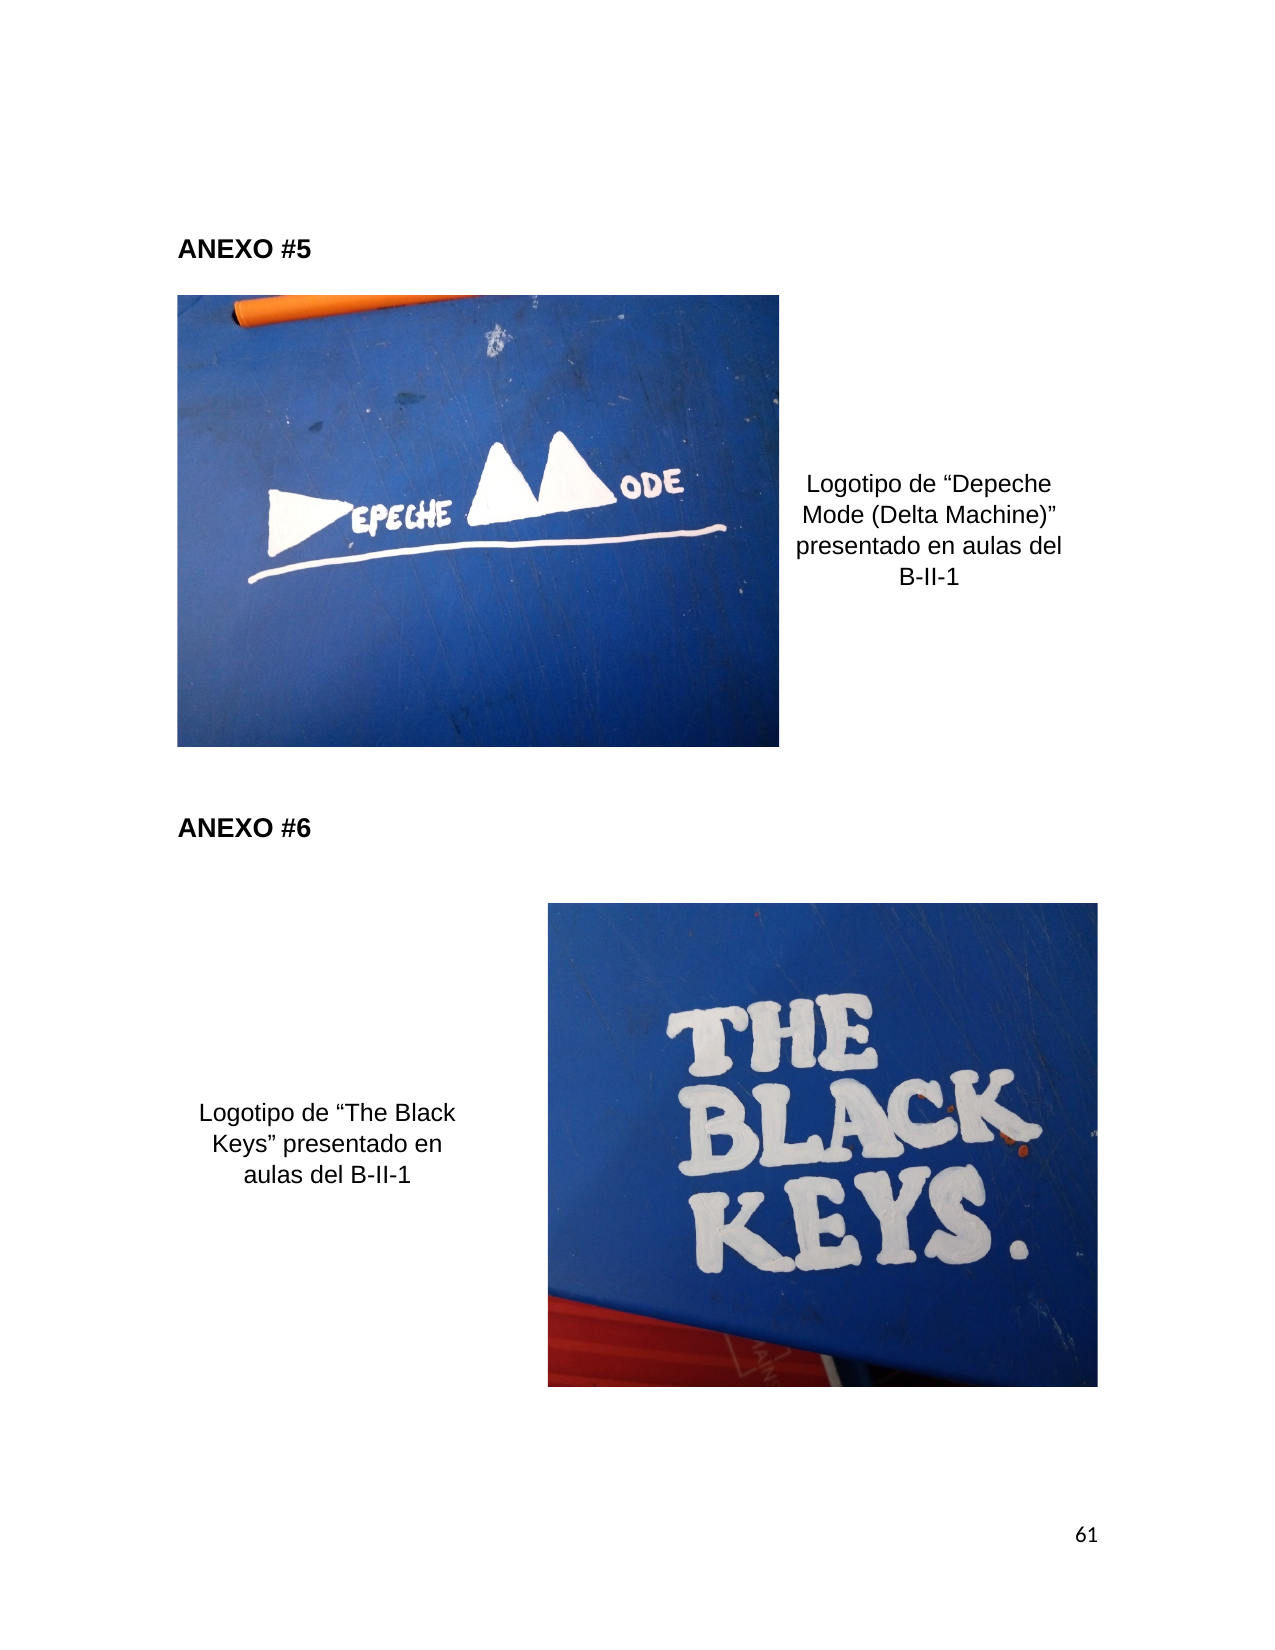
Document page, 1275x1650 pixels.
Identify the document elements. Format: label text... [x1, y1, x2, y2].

picture [547, 903, 1098, 1387]
subtitle ANEXO #6 [177, 812, 1098, 844]
picture [177, 295, 780, 747]
subtitle ANEXO #5 [177, 233, 1098, 264]
